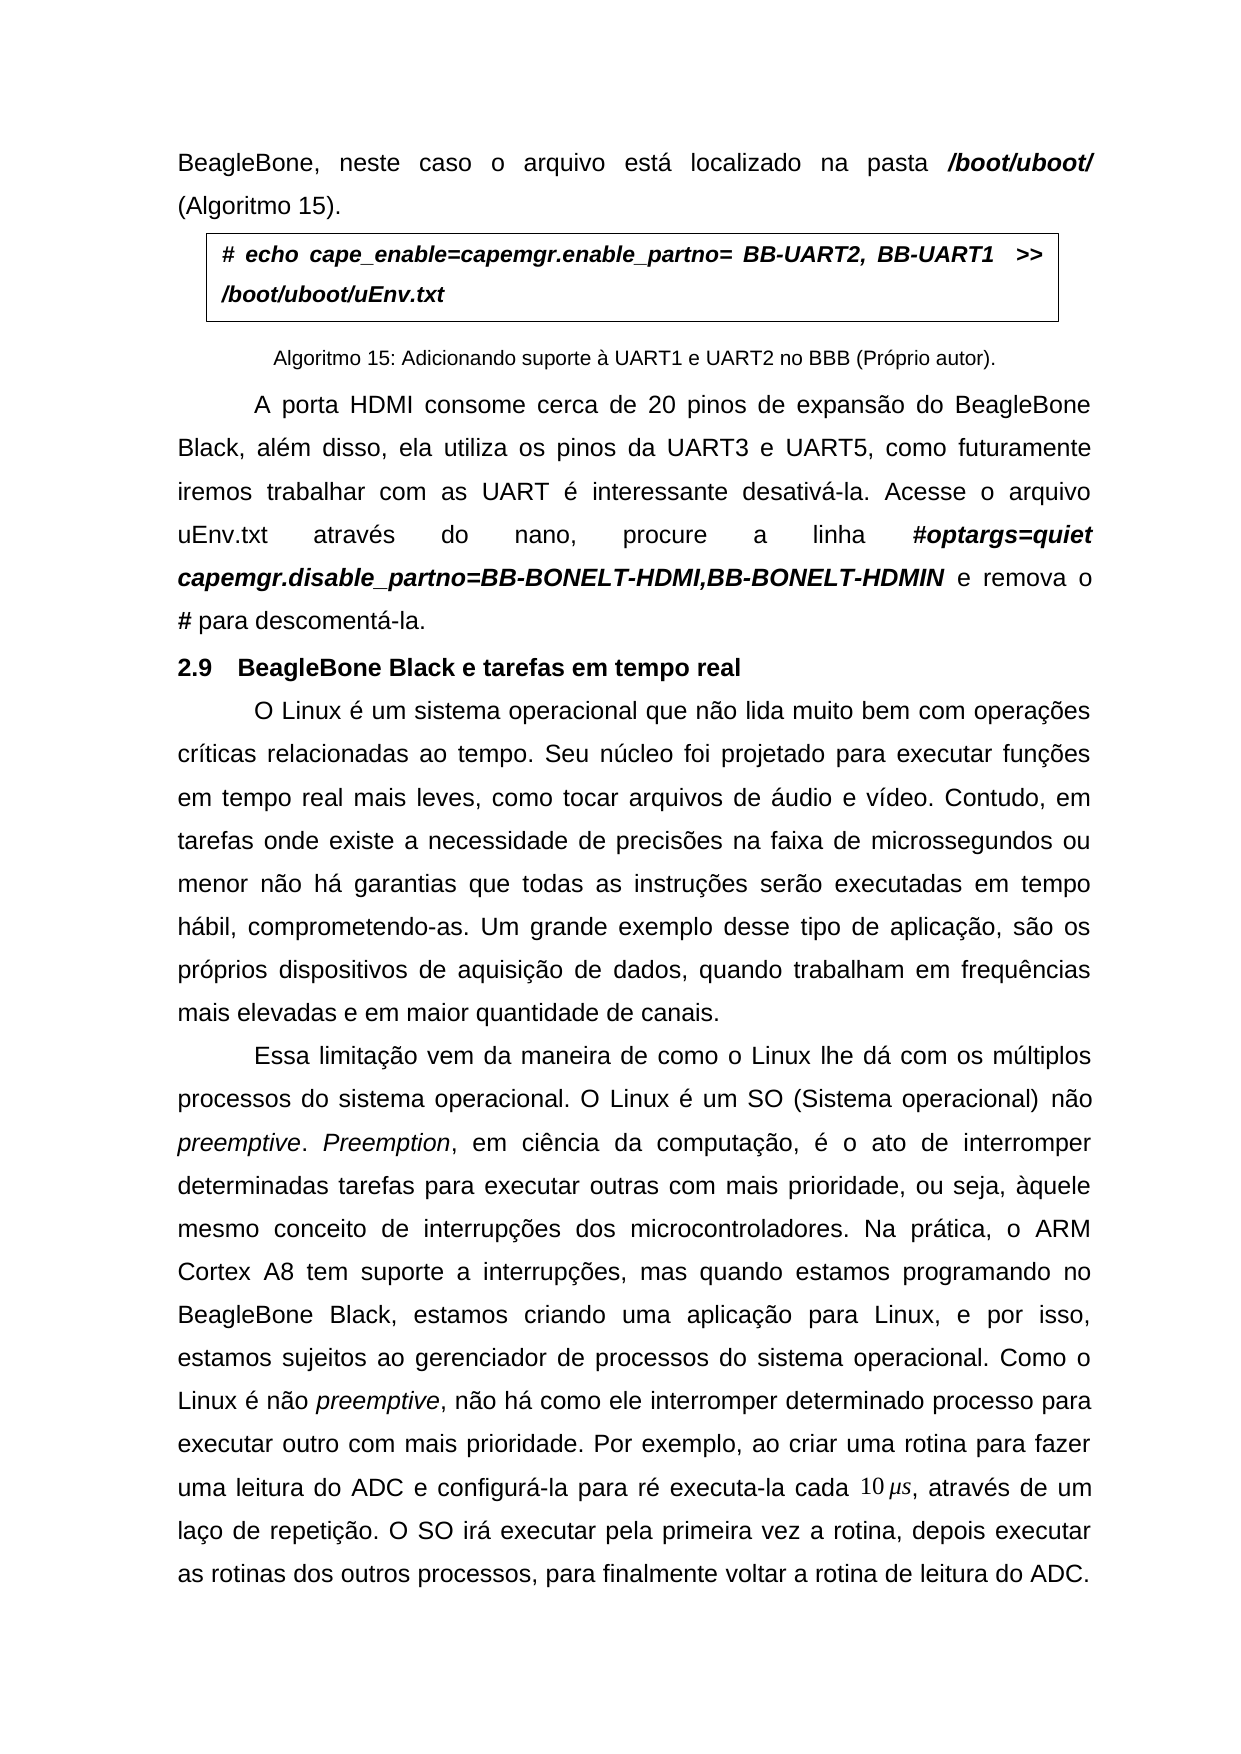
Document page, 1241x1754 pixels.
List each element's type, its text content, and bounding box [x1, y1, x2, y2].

subtitle BeagleBone Black e tarefas em tempo real [177, 653, 1092, 682]
text Algoritmo 15: Adicionando suporte à UART1 e UART2 no BBB (Próprio autor). [177, 346, 1092, 369]
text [177, 148, 1092, 219]
text A porta HDMI consome cerca de 20 pinos de expansão do BeagleBone Black, além disso, ela utiliza os pinos da UART3 e UART5, como futuramente iremos trabalhar com as UART é interessante desativá-la. Acesse o arquivo uEnv.txt através do nano, procure a linha #optargs=quiet capemgr.disable_partno=BB-BONELT-HDMI,BB-BONELT-HDMIN e remova o # para descomentá-la. [177, 390, 1092, 635]
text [177, 1041, 1092, 1588]
text O Linux é um sistema operacional que não lida muito bem com operações críticas relacionadas ao tempo. Seu núcleo foi projetado para executar funções em tempo real mais leves, como tocar arquivos de áudio e vídeo. Contudo, em tarefas onde existe a necessidade de precisões na faixa de microssegundos ou menor não há garantias que todas as instruções serão executadas em tempo hábil, comprometendo-as. Um grande exemplo desse tipo de aplicação, são os próprios dispositivos de aquisição de dados, quando trabalham em frequências mais elevadas e em maior quantidade de canais. [177, 696, 1092, 1027]
